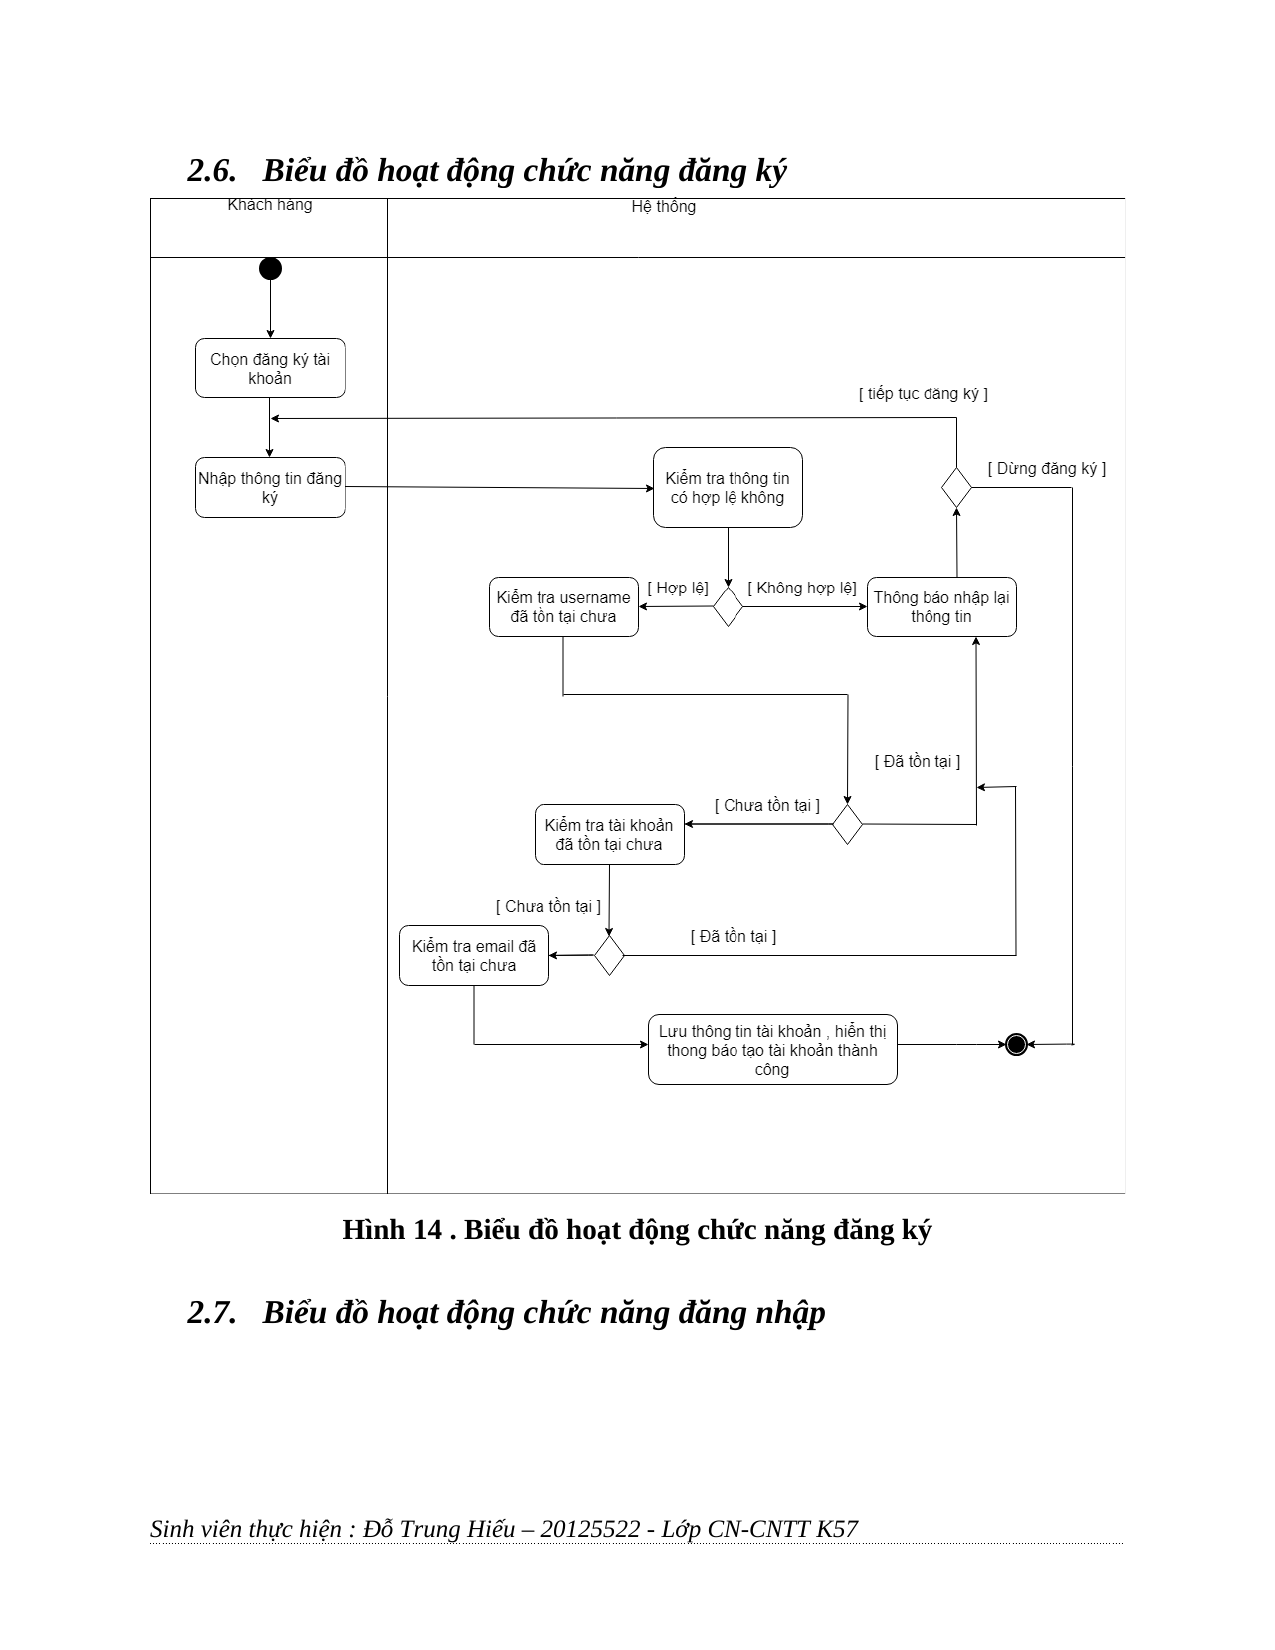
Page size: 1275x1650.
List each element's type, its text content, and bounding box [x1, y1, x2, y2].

picture [150, 188, 1125, 1194]
list Biểu đồ hoạt động chức năng đăng nhập [187, 1292, 1125, 1331]
text Hình 14 . Biểu đồ hoạt động chức năng đăng ký [150, 1212, 1125, 1246]
list Biểu đồ hoạt động chức năng đăng ký [187, 150, 1125, 188]
